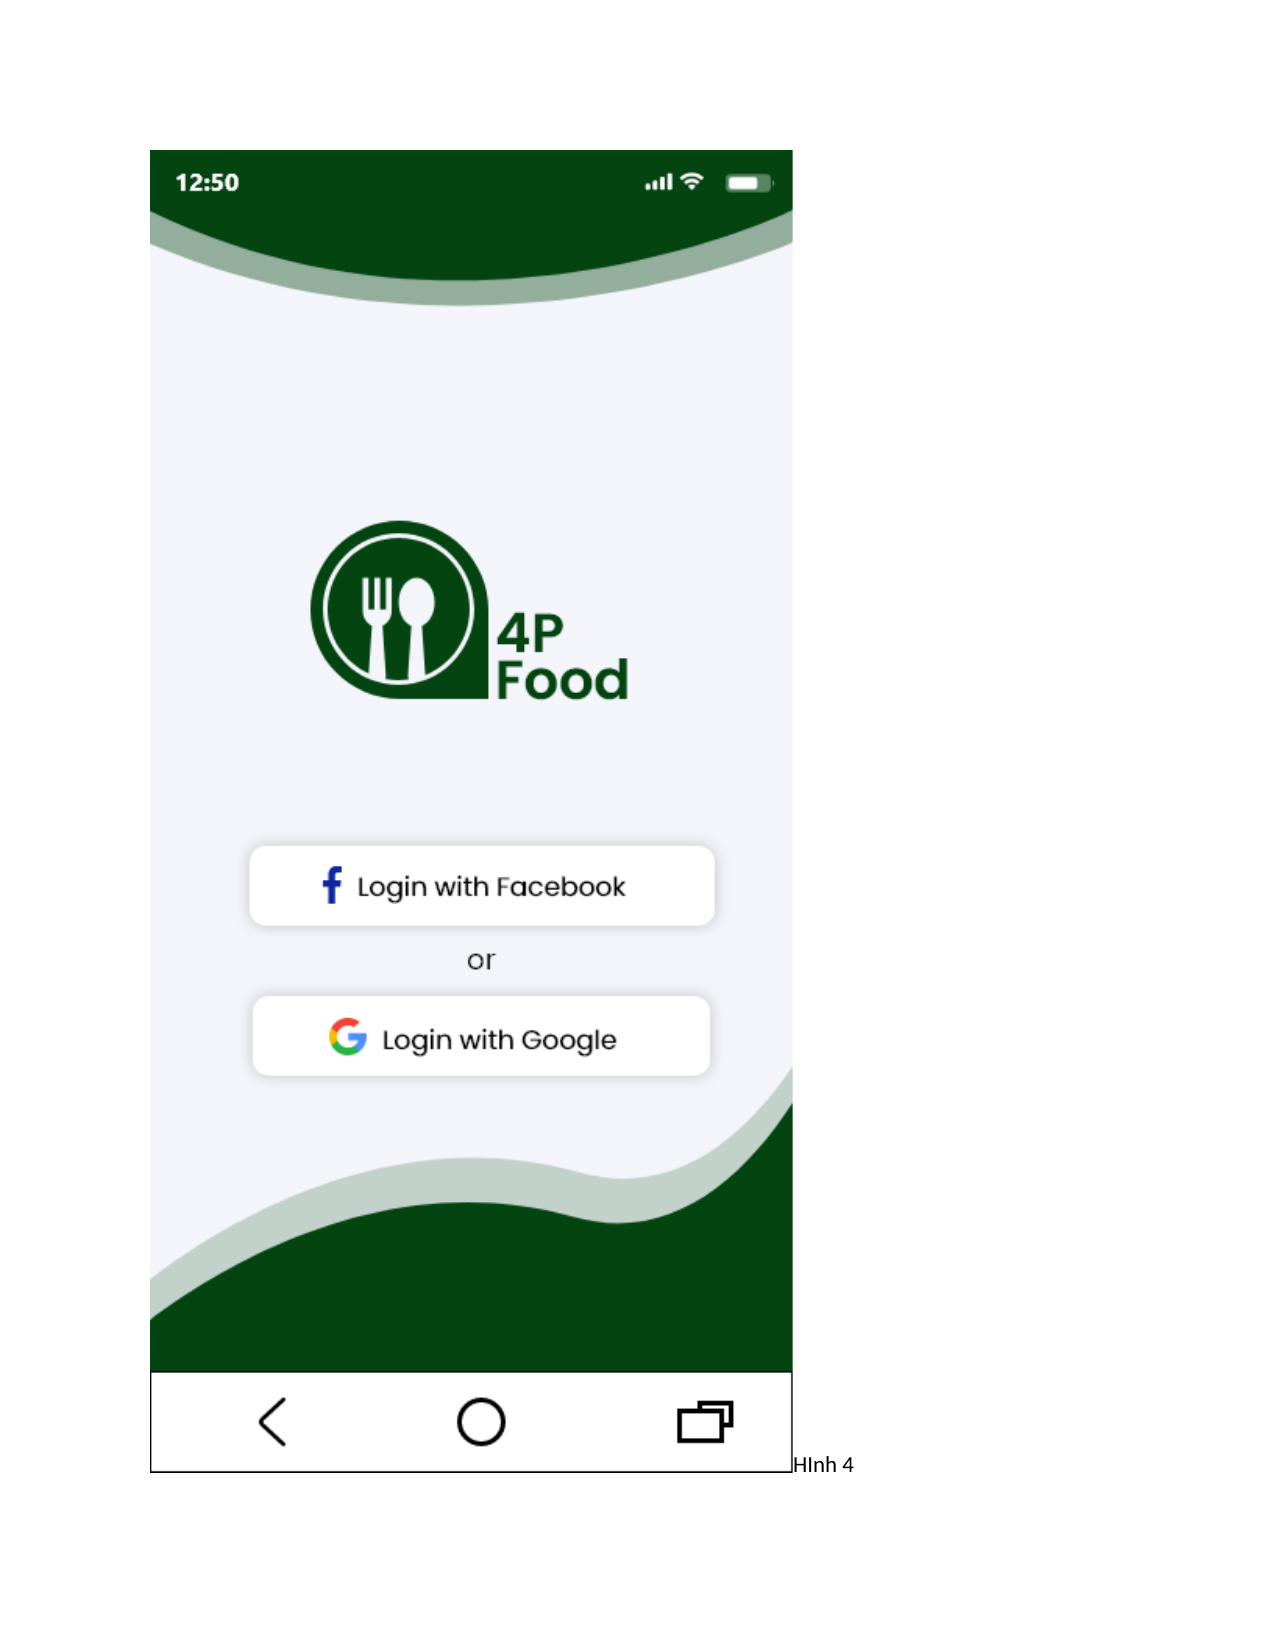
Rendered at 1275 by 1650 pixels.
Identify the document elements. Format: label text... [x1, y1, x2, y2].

picture [150, 150, 793, 1473]
